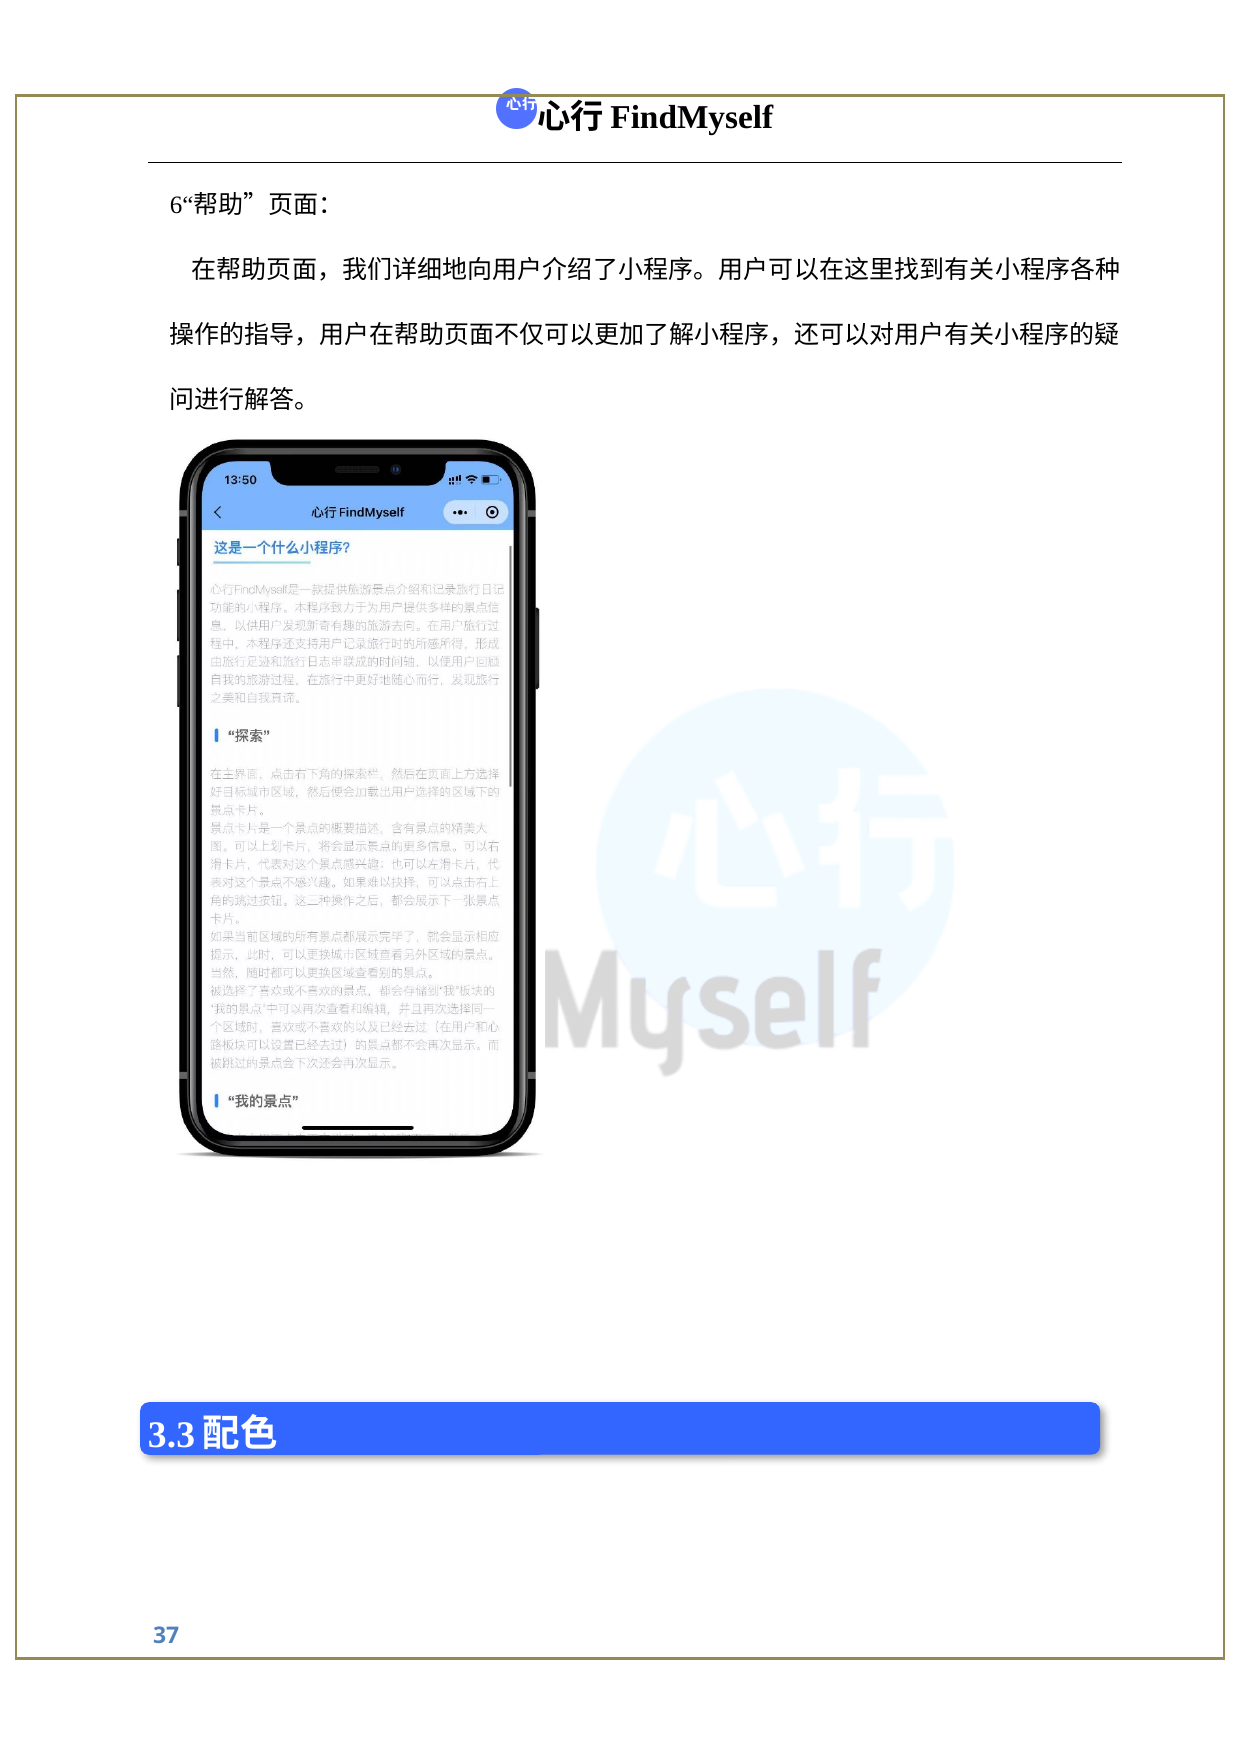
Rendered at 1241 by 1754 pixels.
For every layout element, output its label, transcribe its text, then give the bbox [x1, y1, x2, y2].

picture [169, 429, 546, 1167]
list 6“帮助”页面： [169, 170, 1122, 235]
text 3.3配色 [148, 1399, 1122, 1464]
picture [496, 97, 537, 129]
list 在帮助页面，我们详细地向用户介绍了小程序。用户可以在这里找到有关小程序各种操作的指导，用户在帮助页面不仅可以更加了解小程序，还可以对用户有关小程序的疑问进行解答。 [169, 235, 1122, 430]
picture [496, 88, 537, 94]
